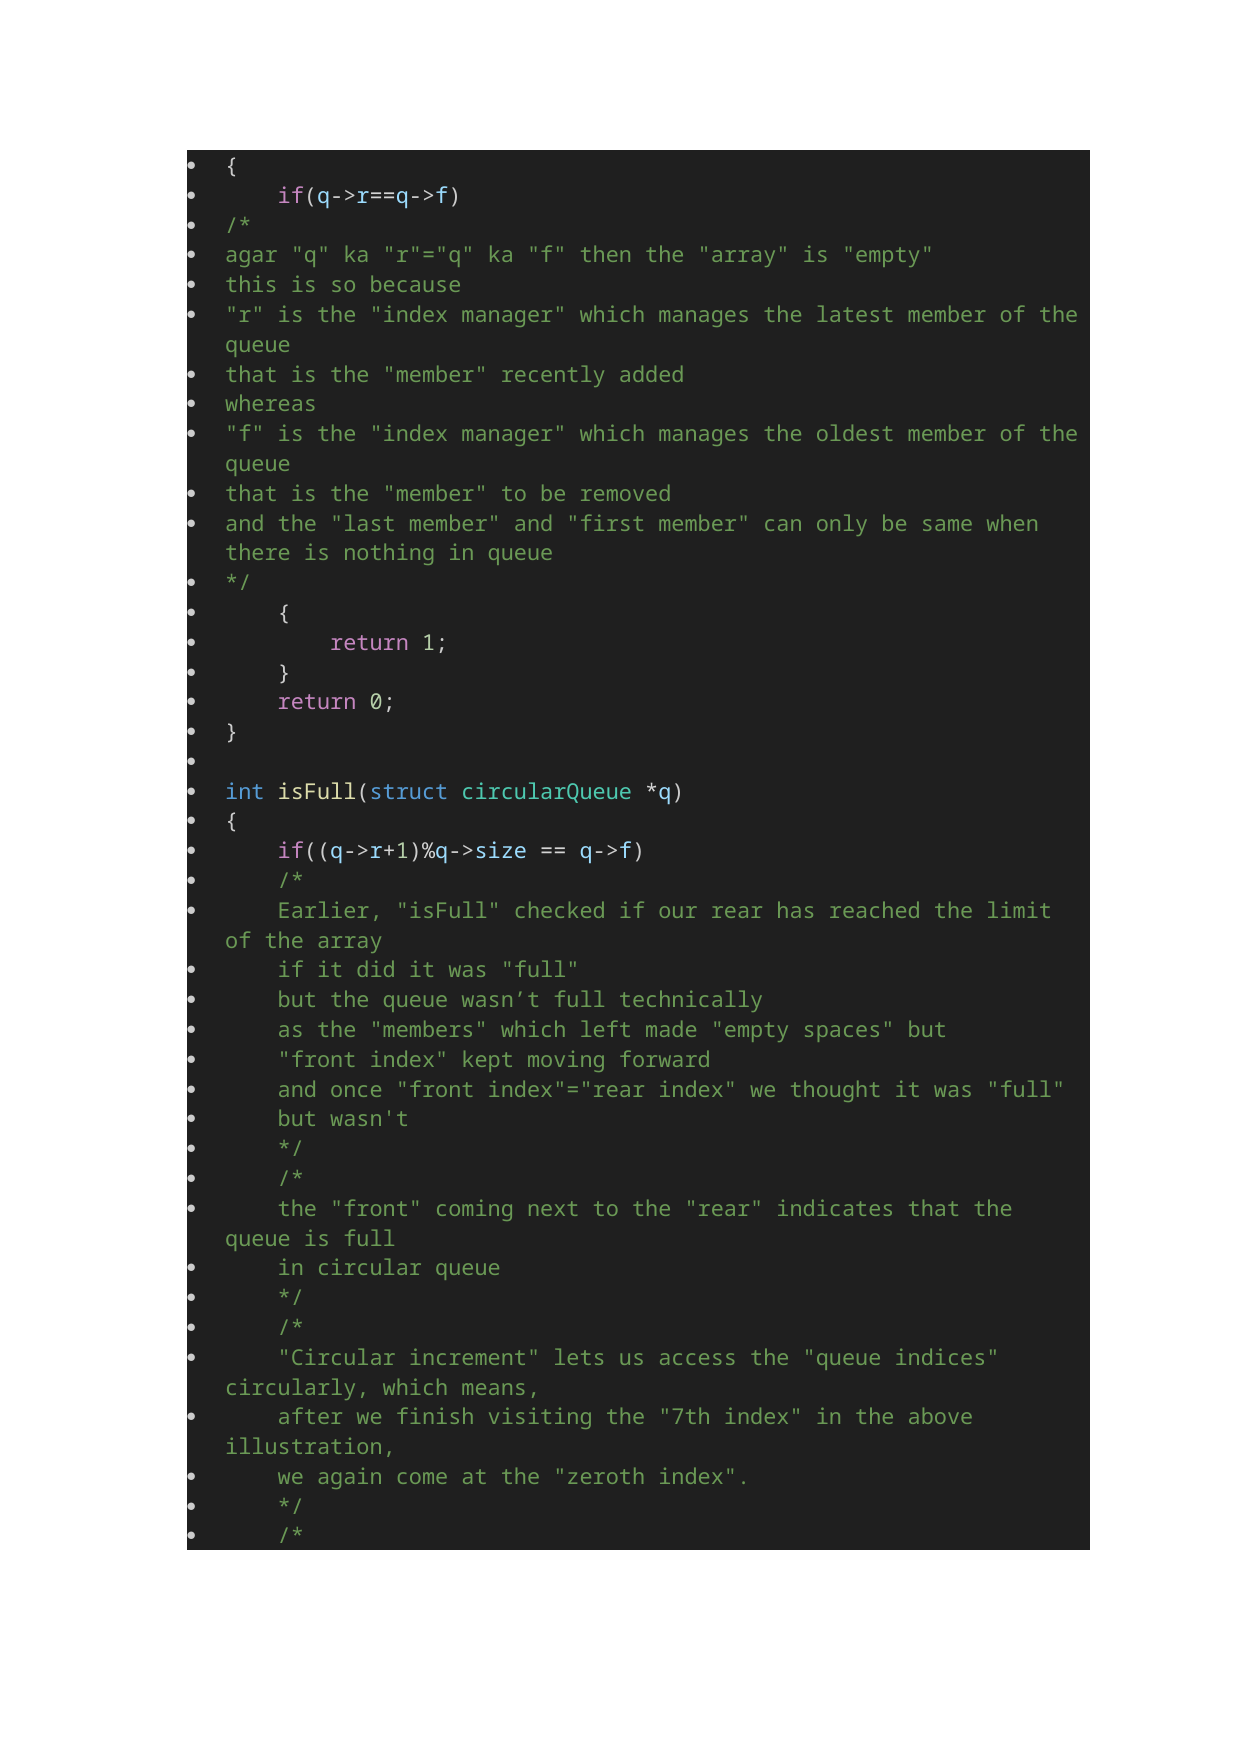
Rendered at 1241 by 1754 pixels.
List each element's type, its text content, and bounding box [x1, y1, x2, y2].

list { [187, 805, 1090, 835]
list agar "q" ka "r"="q" ka "f" then the "array" is "empty" [187, 239, 1090, 269]
list in circular queue [187, 1252, 1090, 1282]
list */ [187, 1491, 1090, 1520]
list "r" is the "index manager" which manages the latest member of the queue [187, 299, 1090, 358]
list /* [187, 1520, 1090, 1550]
list "front index" kept moving forward [187, 1044, 1090, 1073]
list if(q->r==q->f) [187, 180, 1090, 209]
list } [187, 716, 1090, 746]
list "f" is the "index manager" which manages the oldest member of the queue [187, 418, 1090, 478]
list that is the "member" recently added [187, 358, 1090, 388]
list and once "front index"="rear index" we thought it was "full" [187, 1073, 1090, 1103]
list that is the "member" to be removed [187, 478, 1090, 507]
list and the "last member" and "first member" can only be same when there is nothing in queue [187, 507, 1090, 567]
list } [187, 656, 1090, 686]
list { [187, 150, 1090, 180]
list but the queue wasn’t full technically [187, 984, 1090, 1014]
list the "front" coming next to the "rear" indicates that the queue is full [187, 1193, 1090, 1252]
list whereas [187, 388, 1090, 418]
list if((q->r+1)%q->size == q->f) [187, 835, 1090, 865]
list as the "members" which left made "empty spaces" but [187, 1014, 1090, 1044]
list */ [187, 567, 1090, 597]
list after we finish visiting the "7th index" in the above illustration, [187, 1401, 1090, 1461]
list /* [187, 865, 1090, 895]
list "Circular increment" lets us access the "queue indices" circularly, which means, [187, 1342, 1090, 1401]
list we again come at the "zeroth index". [187, 1461, 1090, 1491]
list int isFull(struct circularQueue *q) [187, 776, 1090, 805]
list this is so because [187, 269, 1090, 299]
list Earlier, "isFull" checked if our rear has reached the limit of the array [187, 895, 1090, 954]
list { [187, 597, 1090, 627]
list */ [187, 1133, 1090, 1163]
list /* [187, 1163, 1090, 1193]
list return 0; [187, 686, 1090, 716]
list if it did it was "full" [187, 954, 1090, 984]
list but wasn't [187, 1103, 1090, 1133]
list */ [187, 1282, 1090, 1312]
list /* [187, 209, 1090, 239]
list /* [187, 1312, 1090, 1342]
list return 1; [187, 627, 1090, 656]
